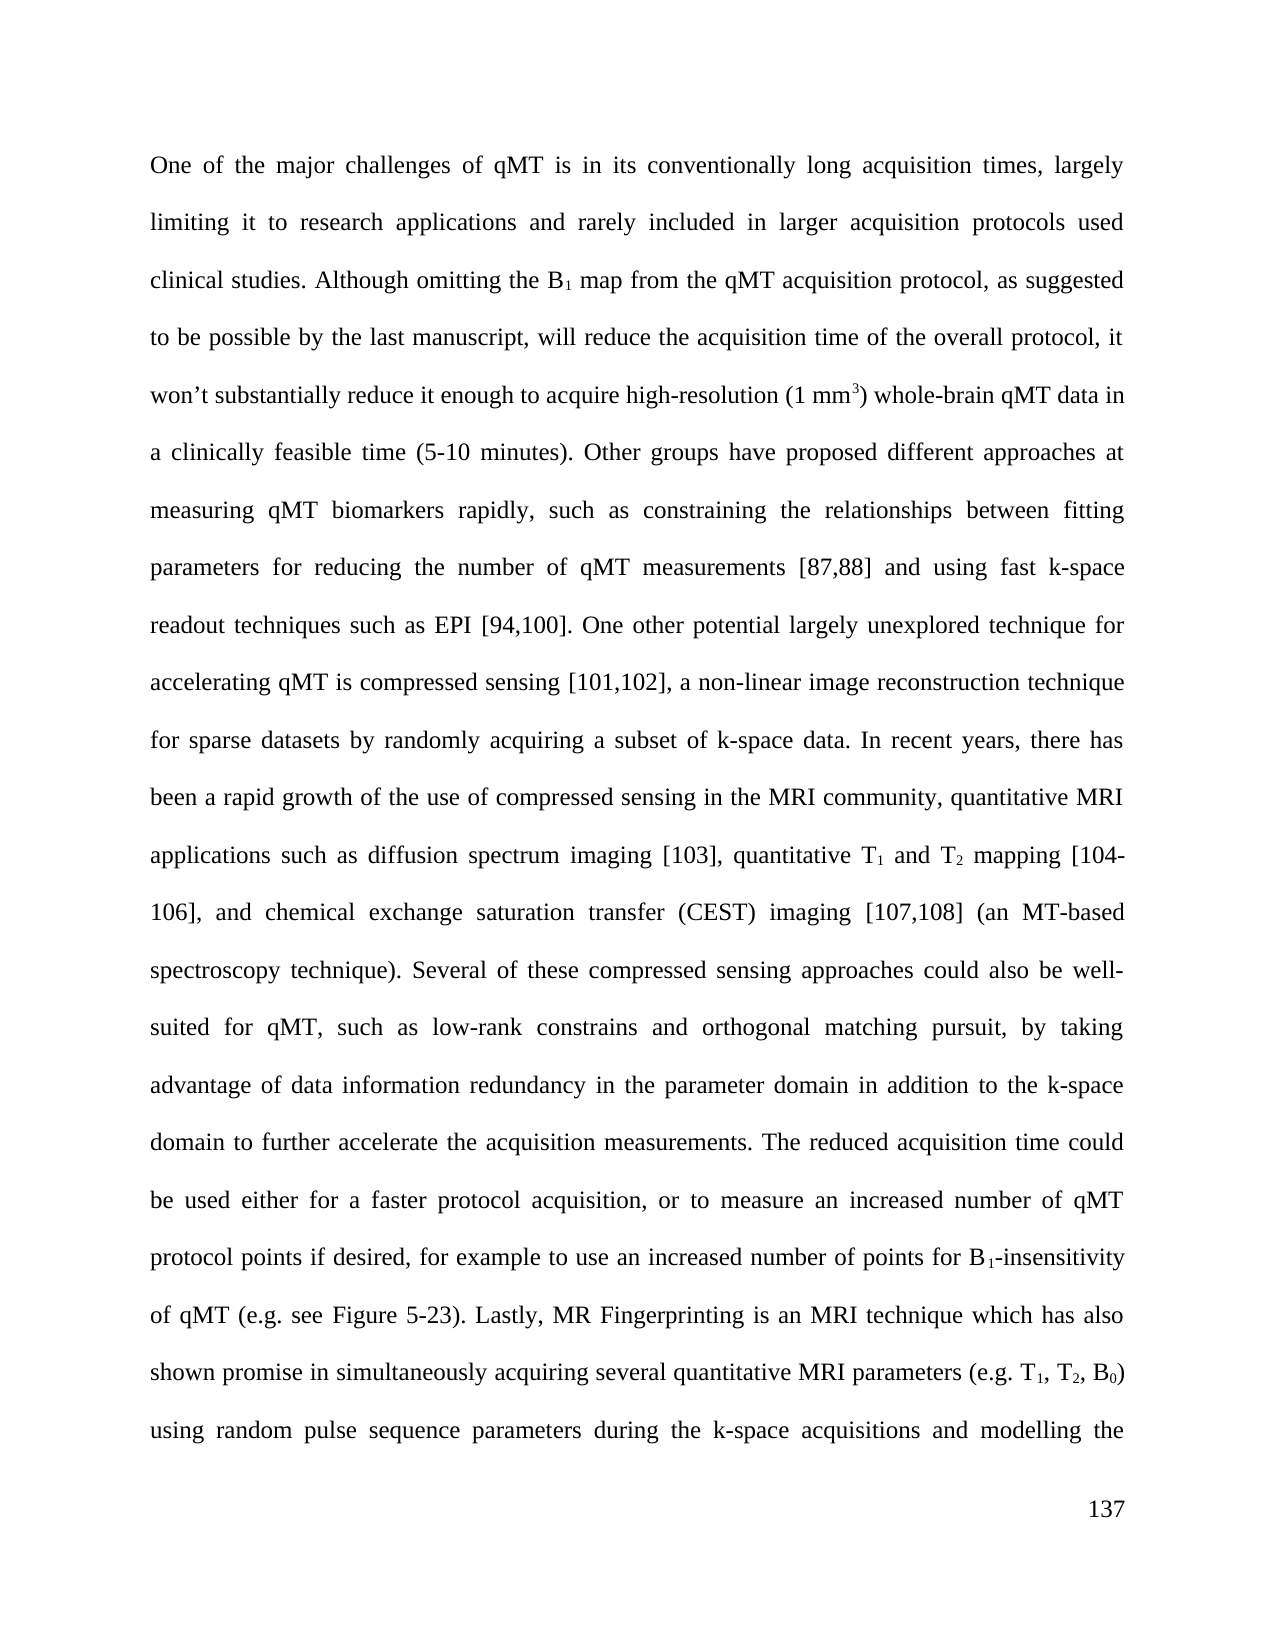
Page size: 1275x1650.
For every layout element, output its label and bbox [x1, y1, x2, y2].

text [150, 150, 1125, 1444]
